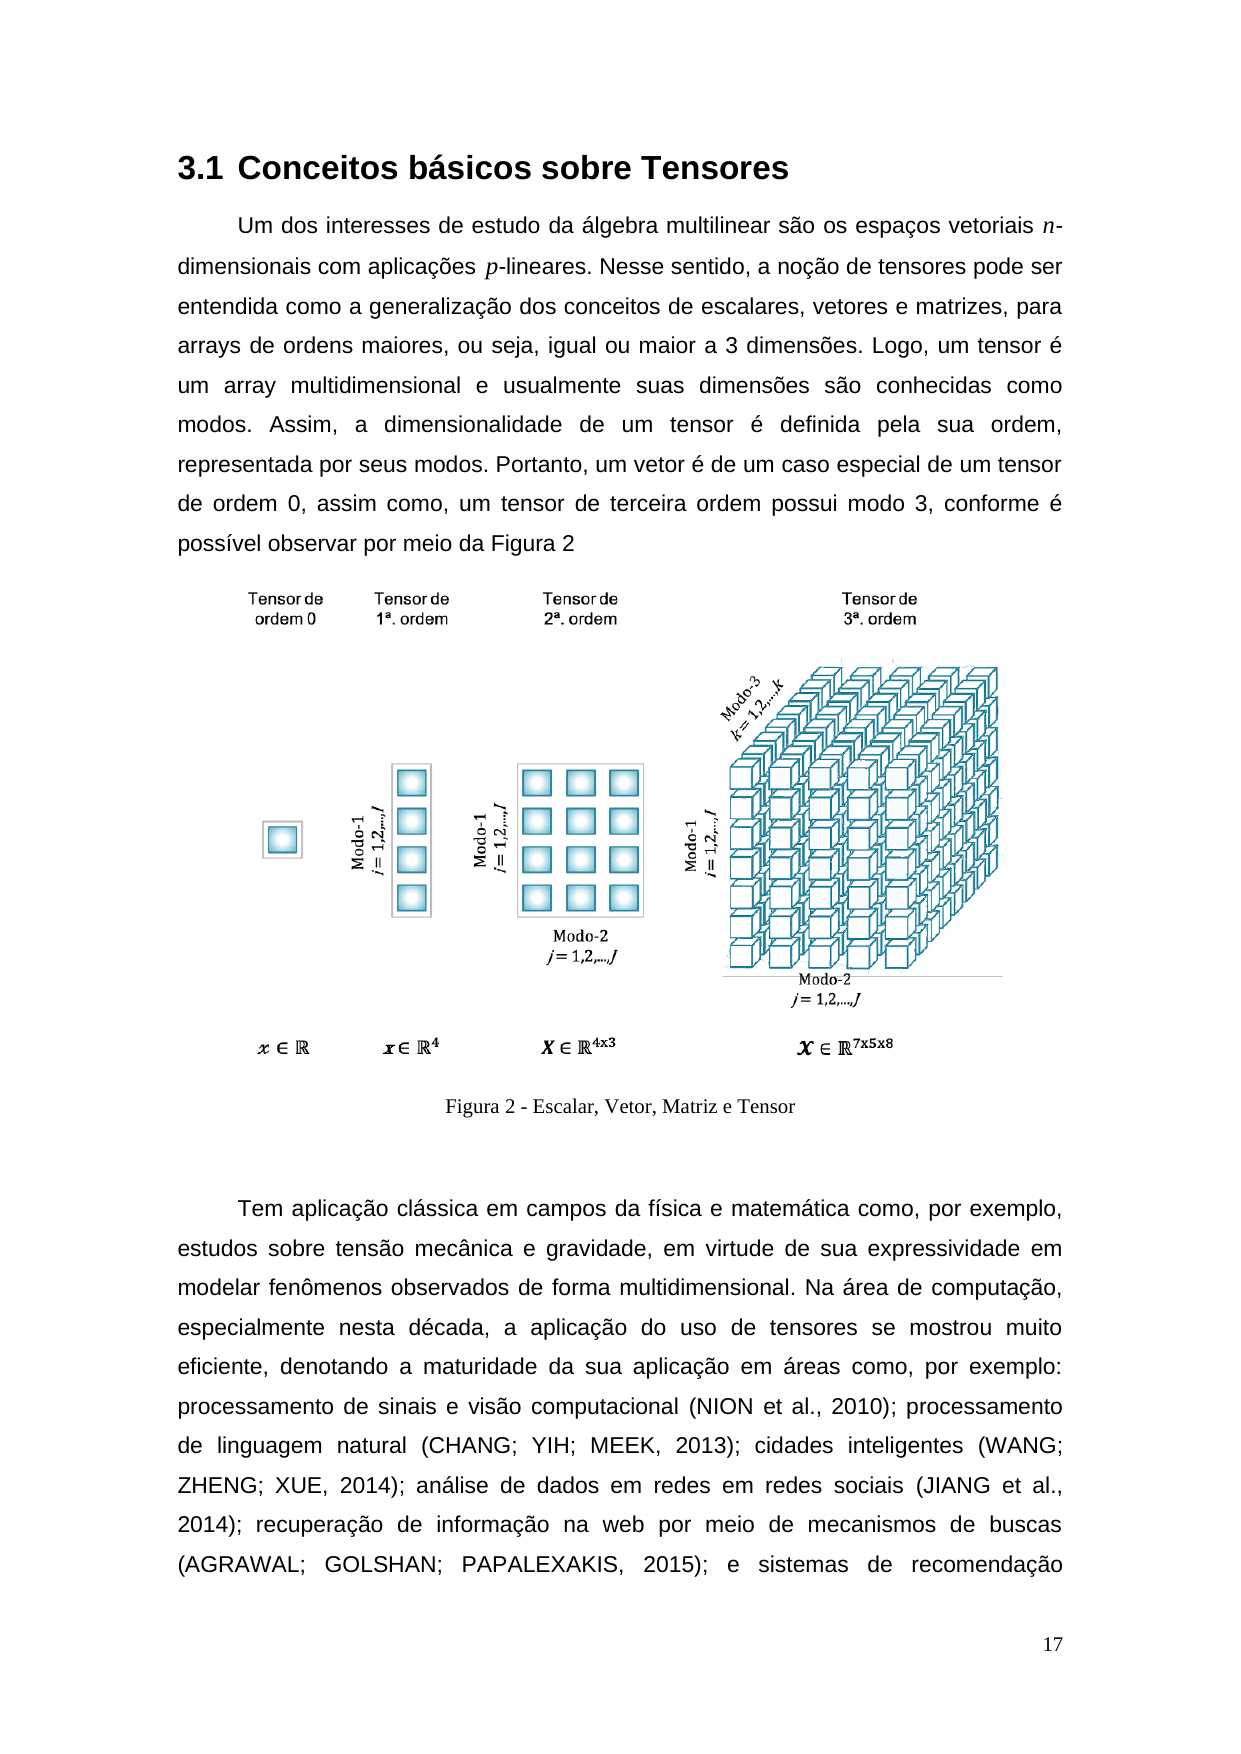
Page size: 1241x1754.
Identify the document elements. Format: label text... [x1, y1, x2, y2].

text Figura 2 - Escalar, Vetor, Matriz e Tensor [177, 1094, 1063, 1118]
subtitle Conceitos básicos sobre Tensores [177, 148, 1063, 186]
picture [237, 581, 1003, 1068]
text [177, 1195, 1063, 1577]
text Um dos interesses de estudo da álgebra multilinear são os espaços vetoriais -dimensionais com aplicações -lineares. Nesse sentido, a noção de tensores pode ser entendida como a generalização dos conceitos de escalares, vetores e matrizes, para arrays de ordens maiores, ou seja, igual ou maior a 3 dimensões. Logo, um tensor é um array multidimensional e usualmente suas dimensões são conhecidas como modos. Assim, a dimensionalidade de um tensor é definida pela sua ordem, representada por seus modos. Portanto, um vetor é de um caso especial de um tensor de ordem 0, assim como, um tensor de terceira ordem possui modo 3, conforme é possível observar por meio da Figura 2 [177, 212, 1063, 556]
